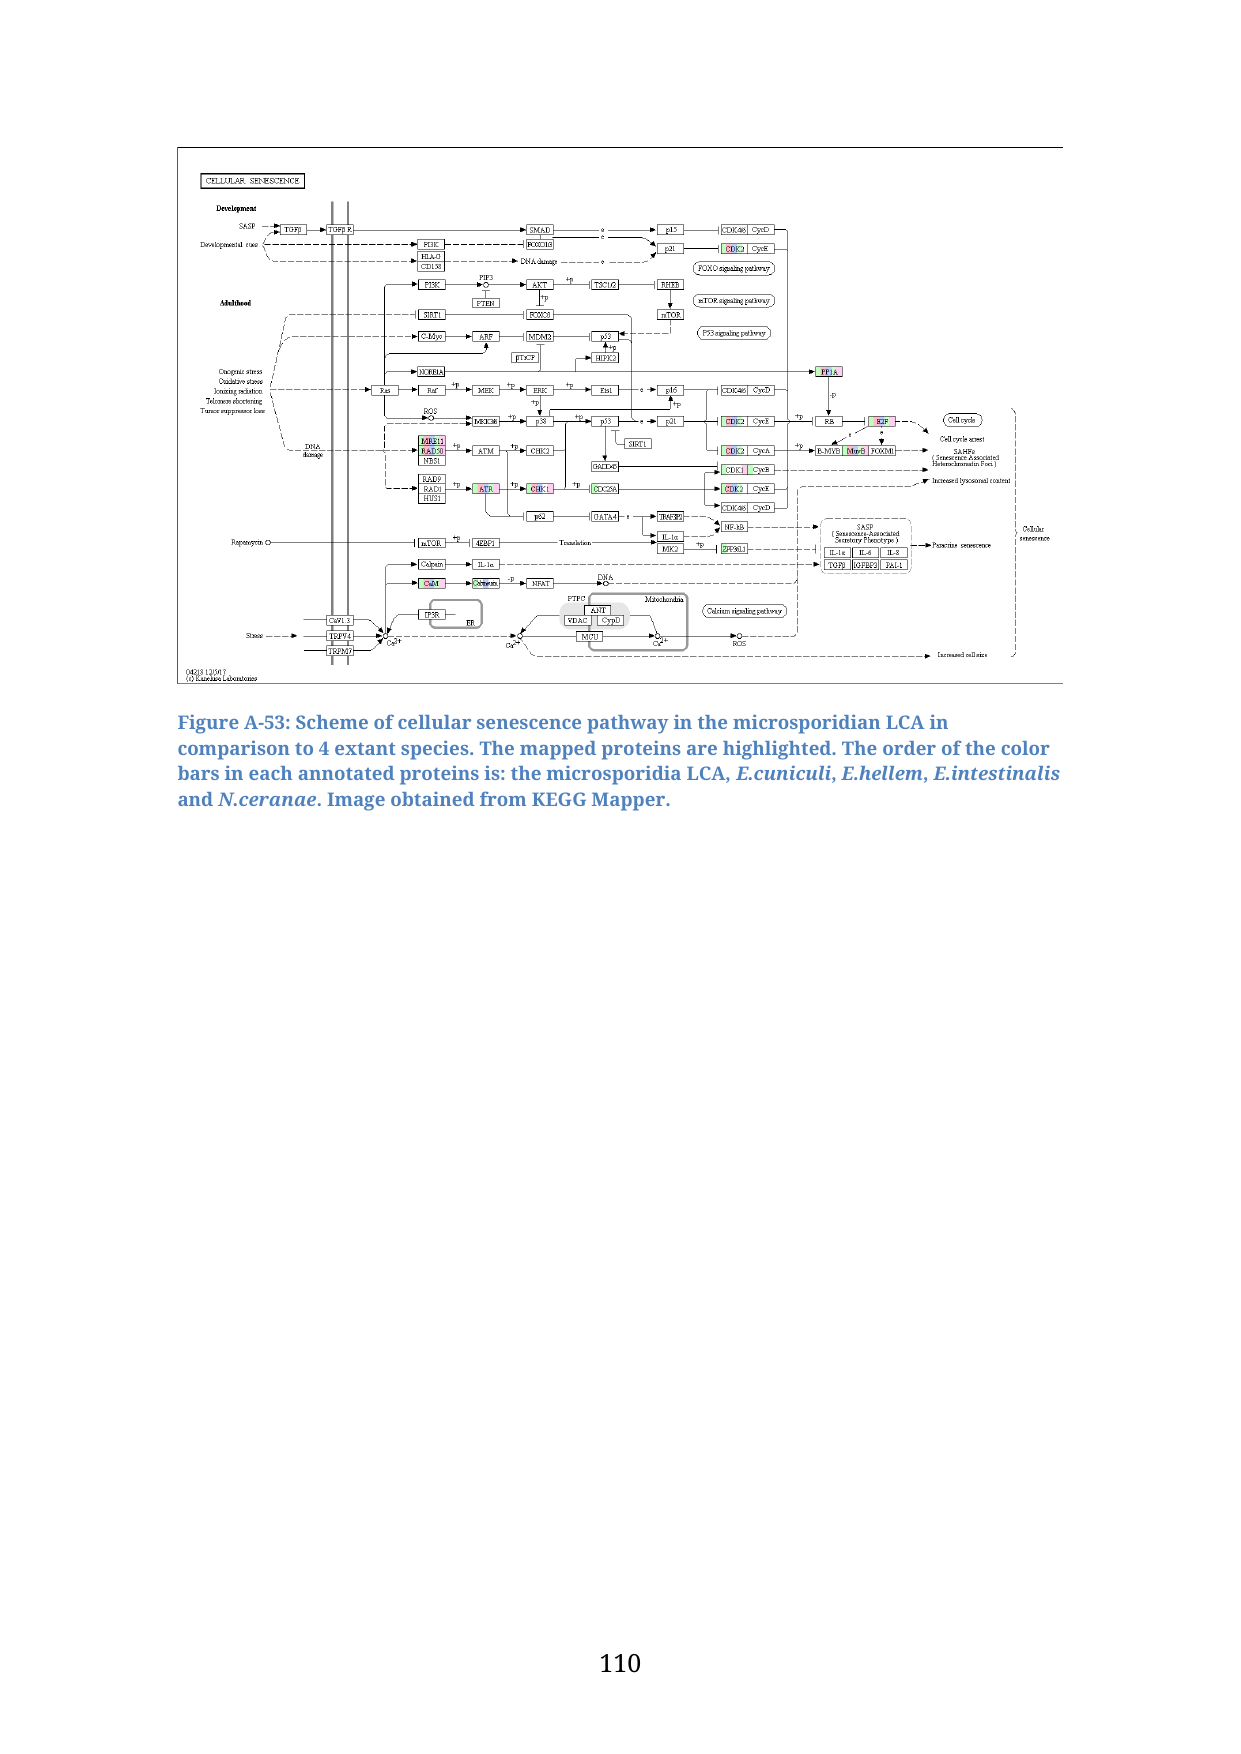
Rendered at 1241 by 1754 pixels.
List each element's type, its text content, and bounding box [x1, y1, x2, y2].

picture [177, 147, 1063, 684]
